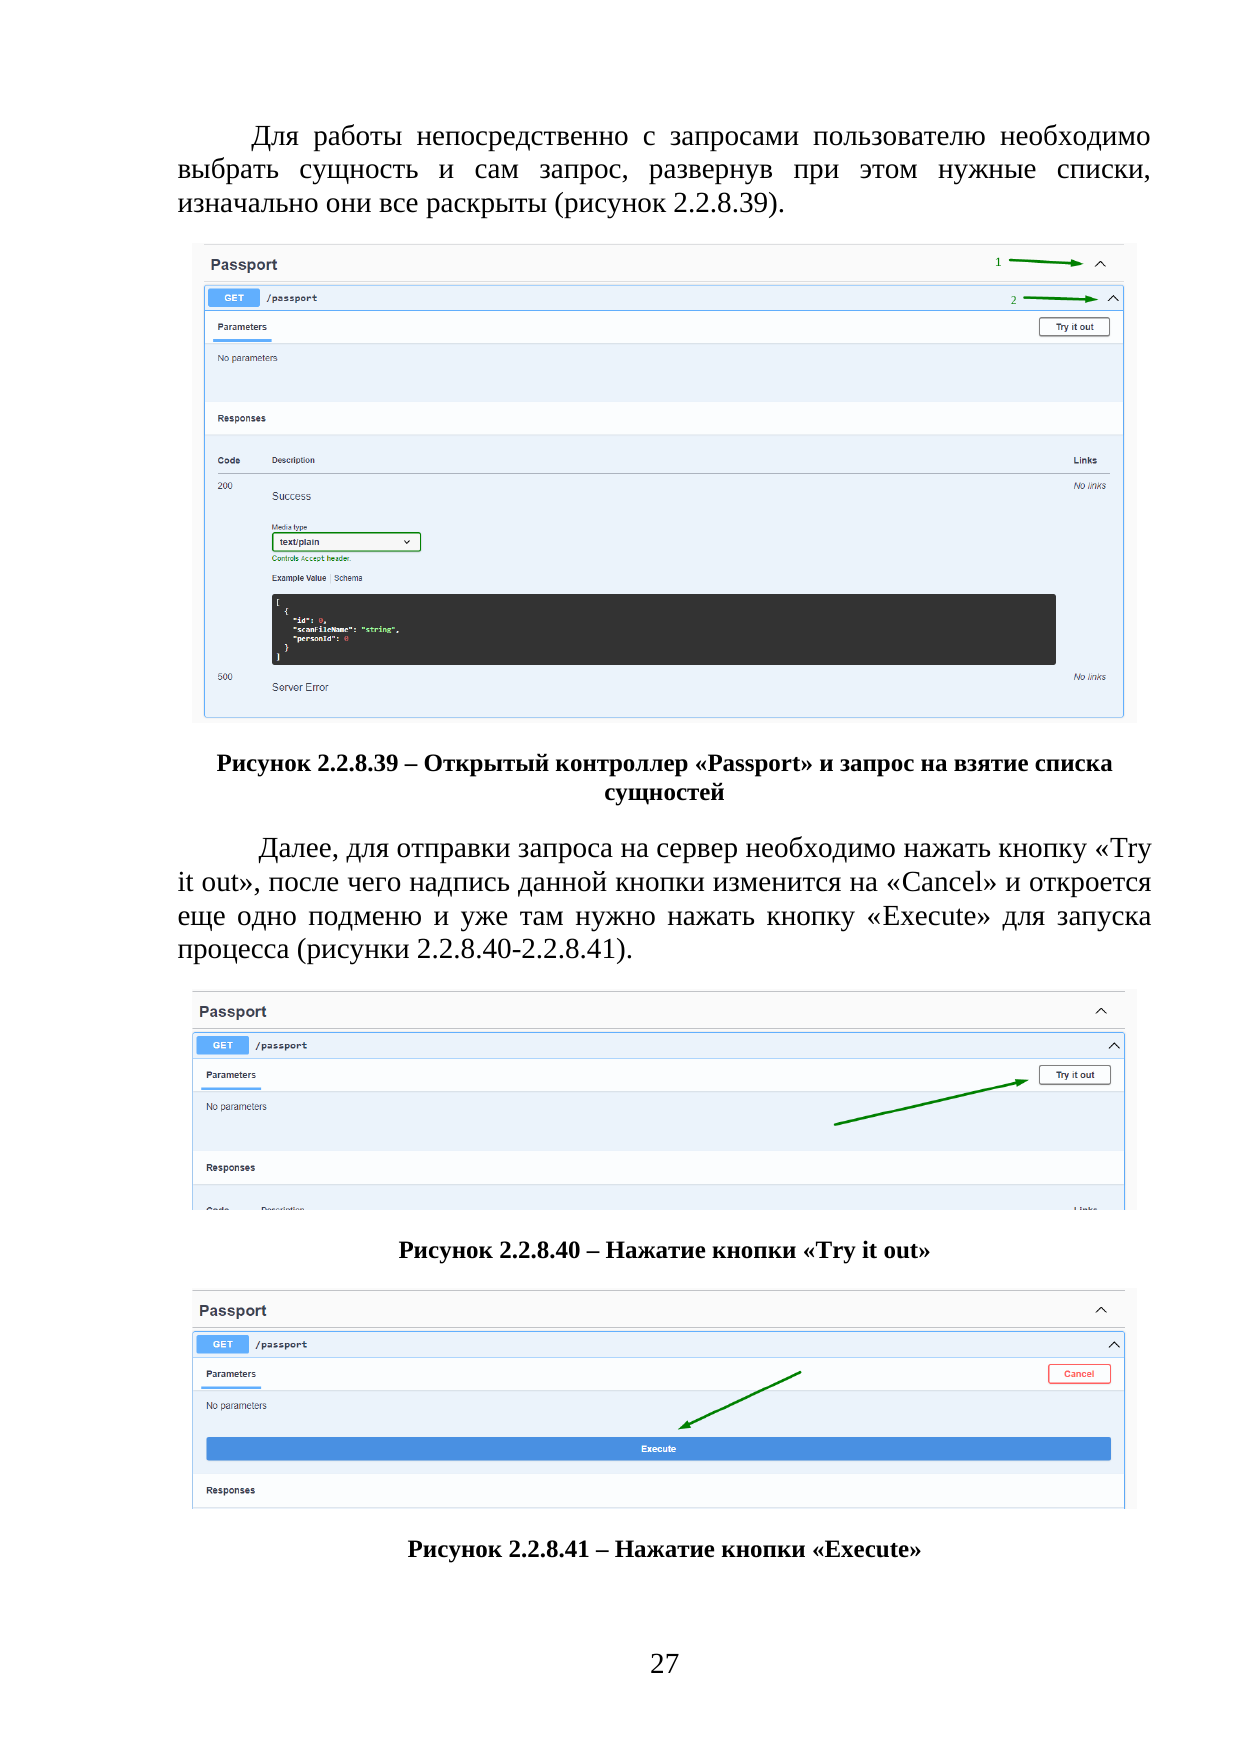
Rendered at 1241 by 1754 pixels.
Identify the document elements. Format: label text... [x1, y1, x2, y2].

text Для работы непосредственно с запросами пользователю необходимо выбрать сущность и сам запрос, развернув при этом нужные списки, изначально они все раскрыты (рисунок 2.2.8.39). [177, 118, 1152, 219]
picture [192, 1288, 1137, 1509]
text Рисунок 2.2.8.40 – Нажатие кнопки «Try it out» [177, 1235, 1152, 1264]
picture [192, 989, 1137, 1210]
text Рисунок 2.2.8.39 – Открытый контроллер «Passport» и запрос на взятие списка сущностей [177, 748, 1152, 806]
picture [192, 243, 1137, 723]
text Далее, для отправки запроса на сервер необходимо нажать кнопку «Try it out», после чего надпись данной кнопки изменится на «Cancel» и откроется еще одно подменю и уже там нужно нажать кнопку «Execute» для запуска процесса (рисунки 2.2.8.40-2.2.8.41). [177, 831, 1152, 965]
text Рисунок 2.2.8.41 – Нажатие кнопки «Execute» [177, 1534, 1152, 1563]
